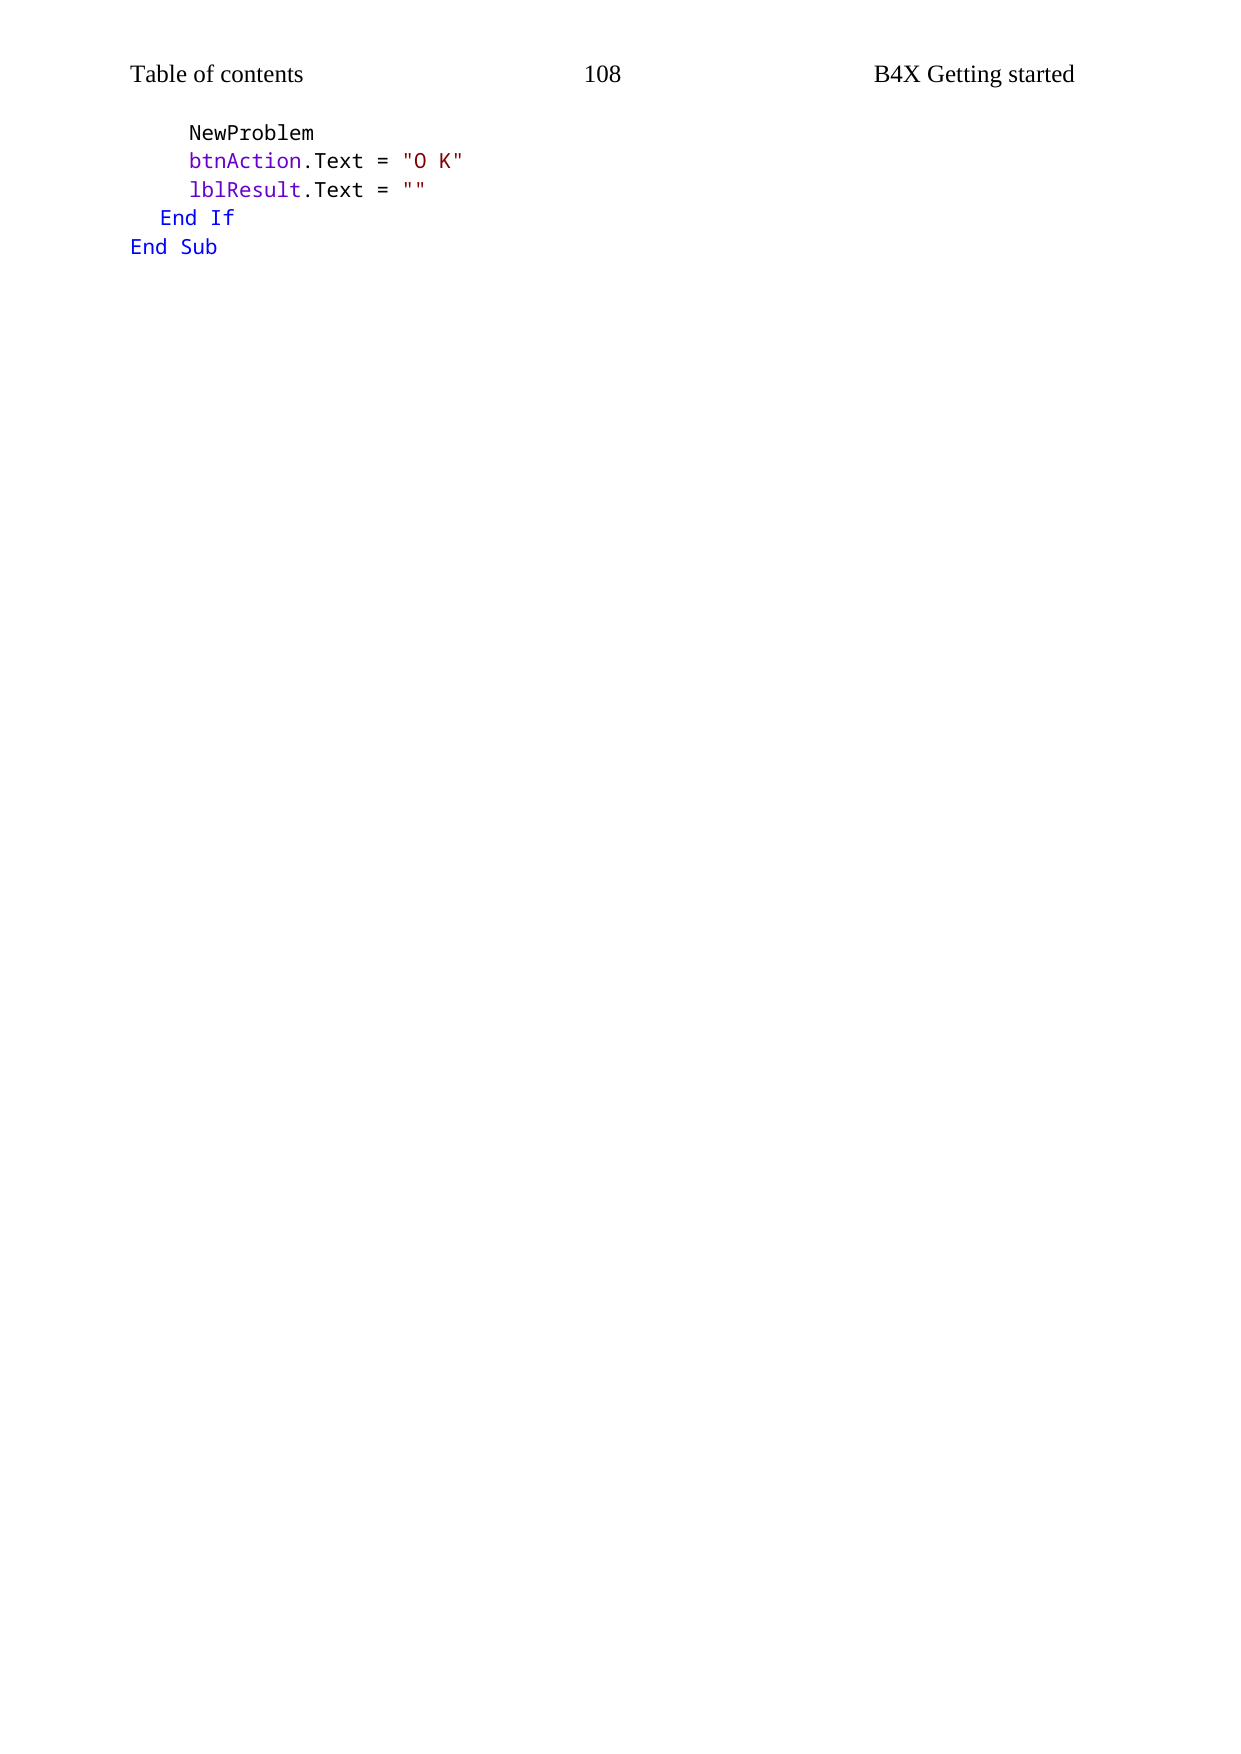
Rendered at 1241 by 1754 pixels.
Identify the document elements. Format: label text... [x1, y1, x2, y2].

text lblResult.Text = "" [130, 175, 1134, 203]
text End Sub [130, 232, 1134, 260]
text btnAction.Text = "O K" [130, 147, 1134, 175]
text End If [130, 203, 1134, 232]
text NewProblem [130, 118, 1134, 147]
